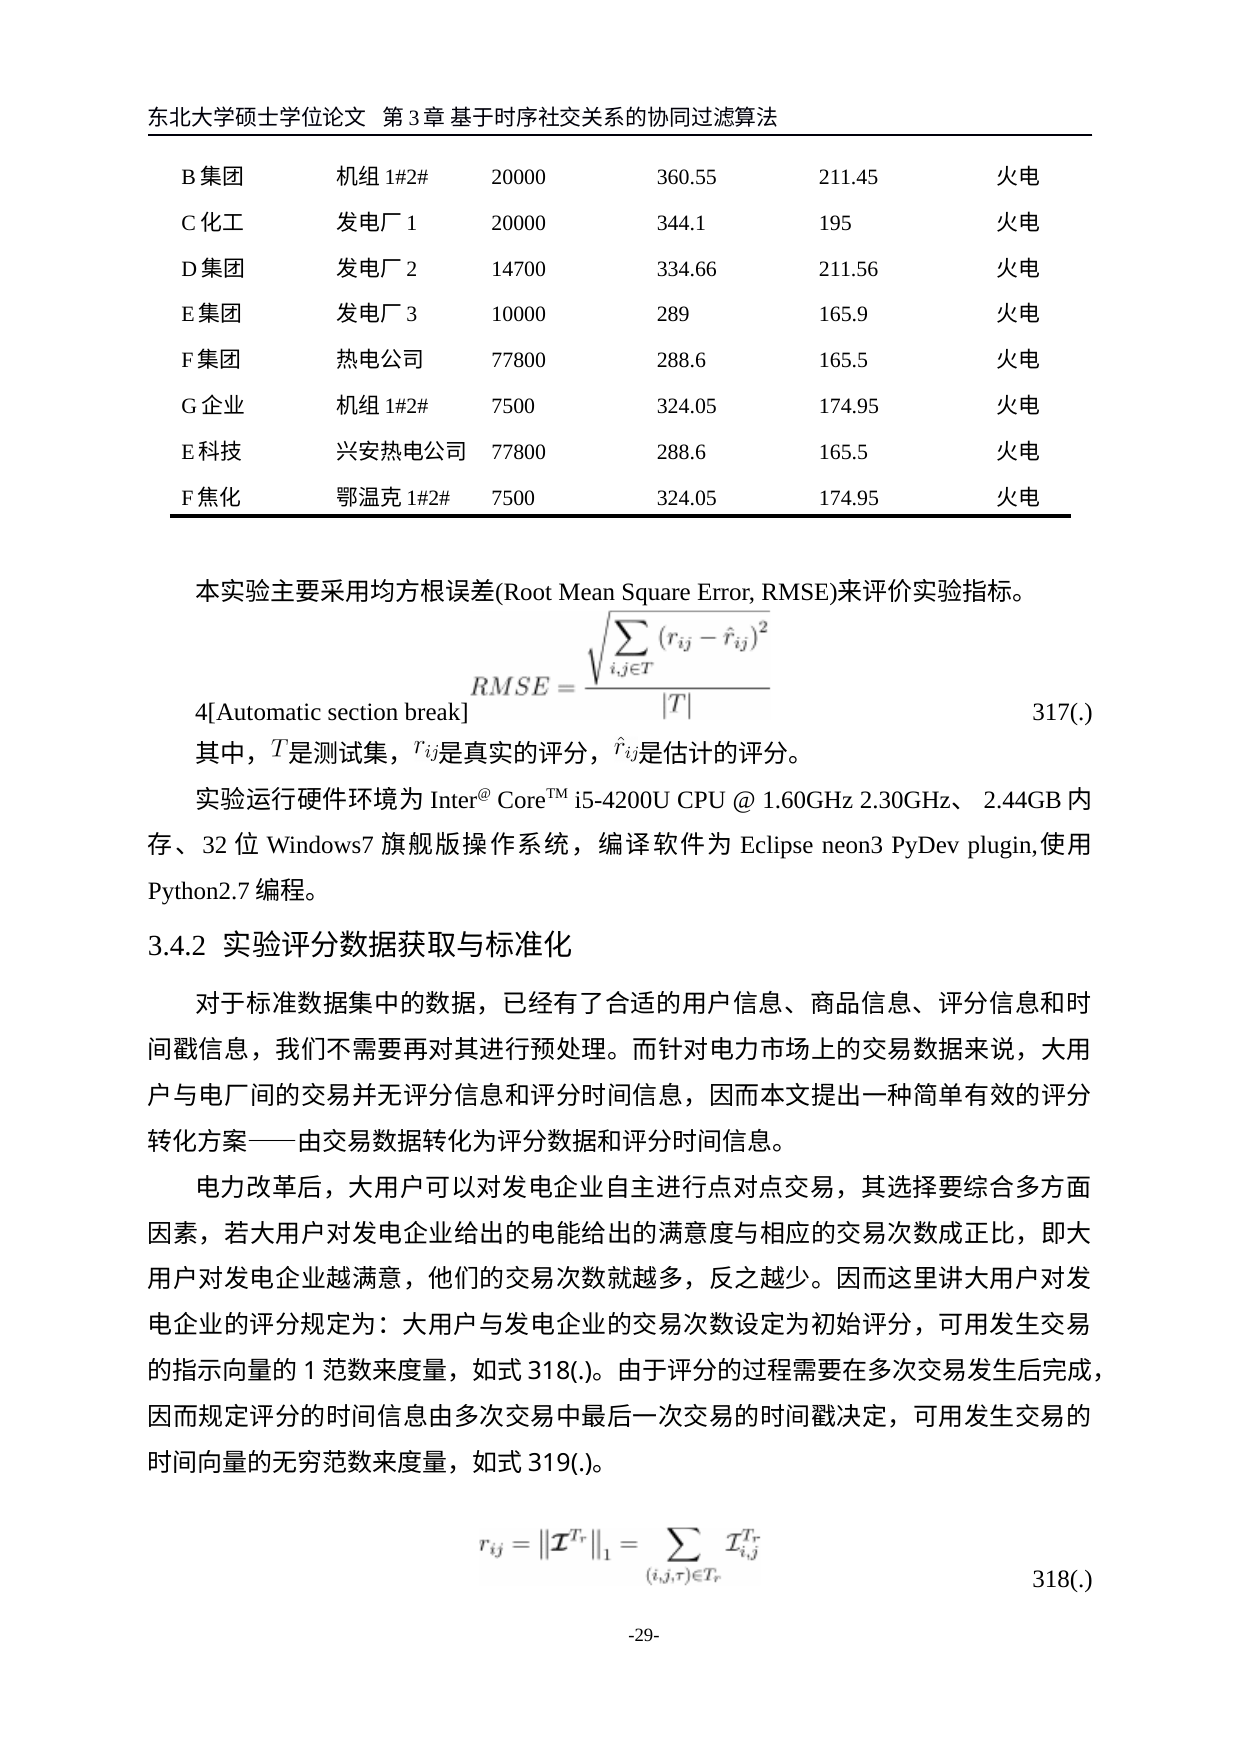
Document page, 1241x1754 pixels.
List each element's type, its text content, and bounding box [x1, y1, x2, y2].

table_cell 289 [598, 285, 760, 331]
table_cell 火电 [938, 194, 1071, 239]
table_cell 火电 [938, 377, 1071, 423]
table_cell 7500 [480, 469, 598, 514]
table_cell 334.66 [598, 239, 760, 285]
table_cell 火电 [938, 469, 1071, 514]
table_cell 机组1#2# [325, 148, 480, 193]
table_cell 发电厂1 [325, 194, 480, 239]
table_cell F焦化 [170, 469, 325, 514]
table_cell 174.95 [760, 469, 937, 514]
table_cell 兴安热电公司 [325, 423, 480, 468]
table_cell 火电 [938, 239, 1071, 285]
table_cell 360.55 [598, 148, 760, 193]
table_cell E集团 [170, 285, 325, 331]
table_cell G企业 [170, 377, 325, 423]
table_cell 165.5 [760, 423, 937, 468]
table_cell 鄂温克1#2# [325, 469, 480, 514]
table_cell 211.56 [760, 239, 937, 285]
table_cell 288.6 [598, 331, 760, 377]
table_cell 20000 [480, 148, 598, 193]
text 实验运行硬件环境为Inter@ CoreTM i5-4200U CPU @ 1.60GHz 2.30GHz、 2.44GB内存、32位Windows7旗舰版操作系统，编译软件为Eclipse neon3 PyDev plugin,使用Python2.7编程。 [148, 771, 1092, 909]
table_cell 7500 [480, 377, 598, 423]
subtitle 实验评分数据获取与标准化 [148, 921, 1092, 964]
table_cell 165.9 [760, 285, 937, 331]
table_cell 165.5 [760, 331, 937, 377]
table_cell 发电厂2 [325, 239, 480, 285]
text 其中，是测试集，是真实的评分，是估计的评分。 [148, 726, 1092, 771]
text 本实验主要采用均方根误差(Root Mean Square Error, RMSE)来评价实验指标。 [148, 563, 1092, 609]
table_cell 288.6 [598, 423, 760, 468]
table_cell 火电 [938, 148, 1071, 193]
table_cell 77800 [480, 331, 598, 377]
table_cell C化工 [170, 194, 325, 239]
table_cell 77800 [480, 423, 598, 468]
table_cell 火电 [938, 285, 1071, 331]
table_cell D集团 [170, 239, 325, 285]
table_cell 14700 [480, 239, 598, 285]
table_cell 20000 [480, 194, 598, 239]
table_cell 324.05 [598, 377, 760, 423]
table_cell 火电 [938, 331, 1071, 377]
table_cell B集团 [170, 148, 325, 193]
text 对于标准数据集中的数据，已经有了合适的用户信息、商品信息、评分信息和时间戳信息，我们不需要再对其进行预处理。而针对电力市场上的交易数据来说，大用户与电厂间的交易并无评分信息和评分时间信息，因而本文提出一种简单有效的评分转化方案——由交易数据转化为评分数据和评分时间信息。 [148, 976, 1092, 1159]
text 电力改革后，大用户可以对发电企业自主进行点对点交易，其选择要综合多方面因素，若大用户对发电企业给出的电能给出的满意度与相应的交易次数成正比，即大用户对发电企业越满意，他们的交易次数就越多，反之越少。因而这里讲大用户对发电企业的评分规定为：大用户与发电企业的交易次数设定为初始评分，可用发生交易的指示向量的1范数来度量，如式(3.18)。由于评分的过程需要在多次交易发生后完成，因而规定评分的时间信息由多次交易中最后一次交易的时间戳决定，可用发生交易的时间向量的无穷范数来度量，如式(3.19)。 [148, 1159, 1092, 1480]
table_cell 火电 [938, 423, 1071, 468]
table_cell 热电公司 [325, 331, 480, 377]
table_cell 174.95 [760, 377, 937, 423]
table_cell E科技 [170, 423, 325, 468]
table_cell 344.1 [598, 194, 760, 239]
table_cell 机组1#2# [325, 377, 480, 423]
table_cell 195 [760, 194, 937, 239]
table_cell 211.45 [760, 148, 937, 193]
table_cell 发电厂3 [325, 285, 480, 331]
table_cell 10000 [480, 285, 598, 331]
table_cell F集团 [170, 331, 325, 377]
table_cell 324.05 [598, 469, 760, 514]
